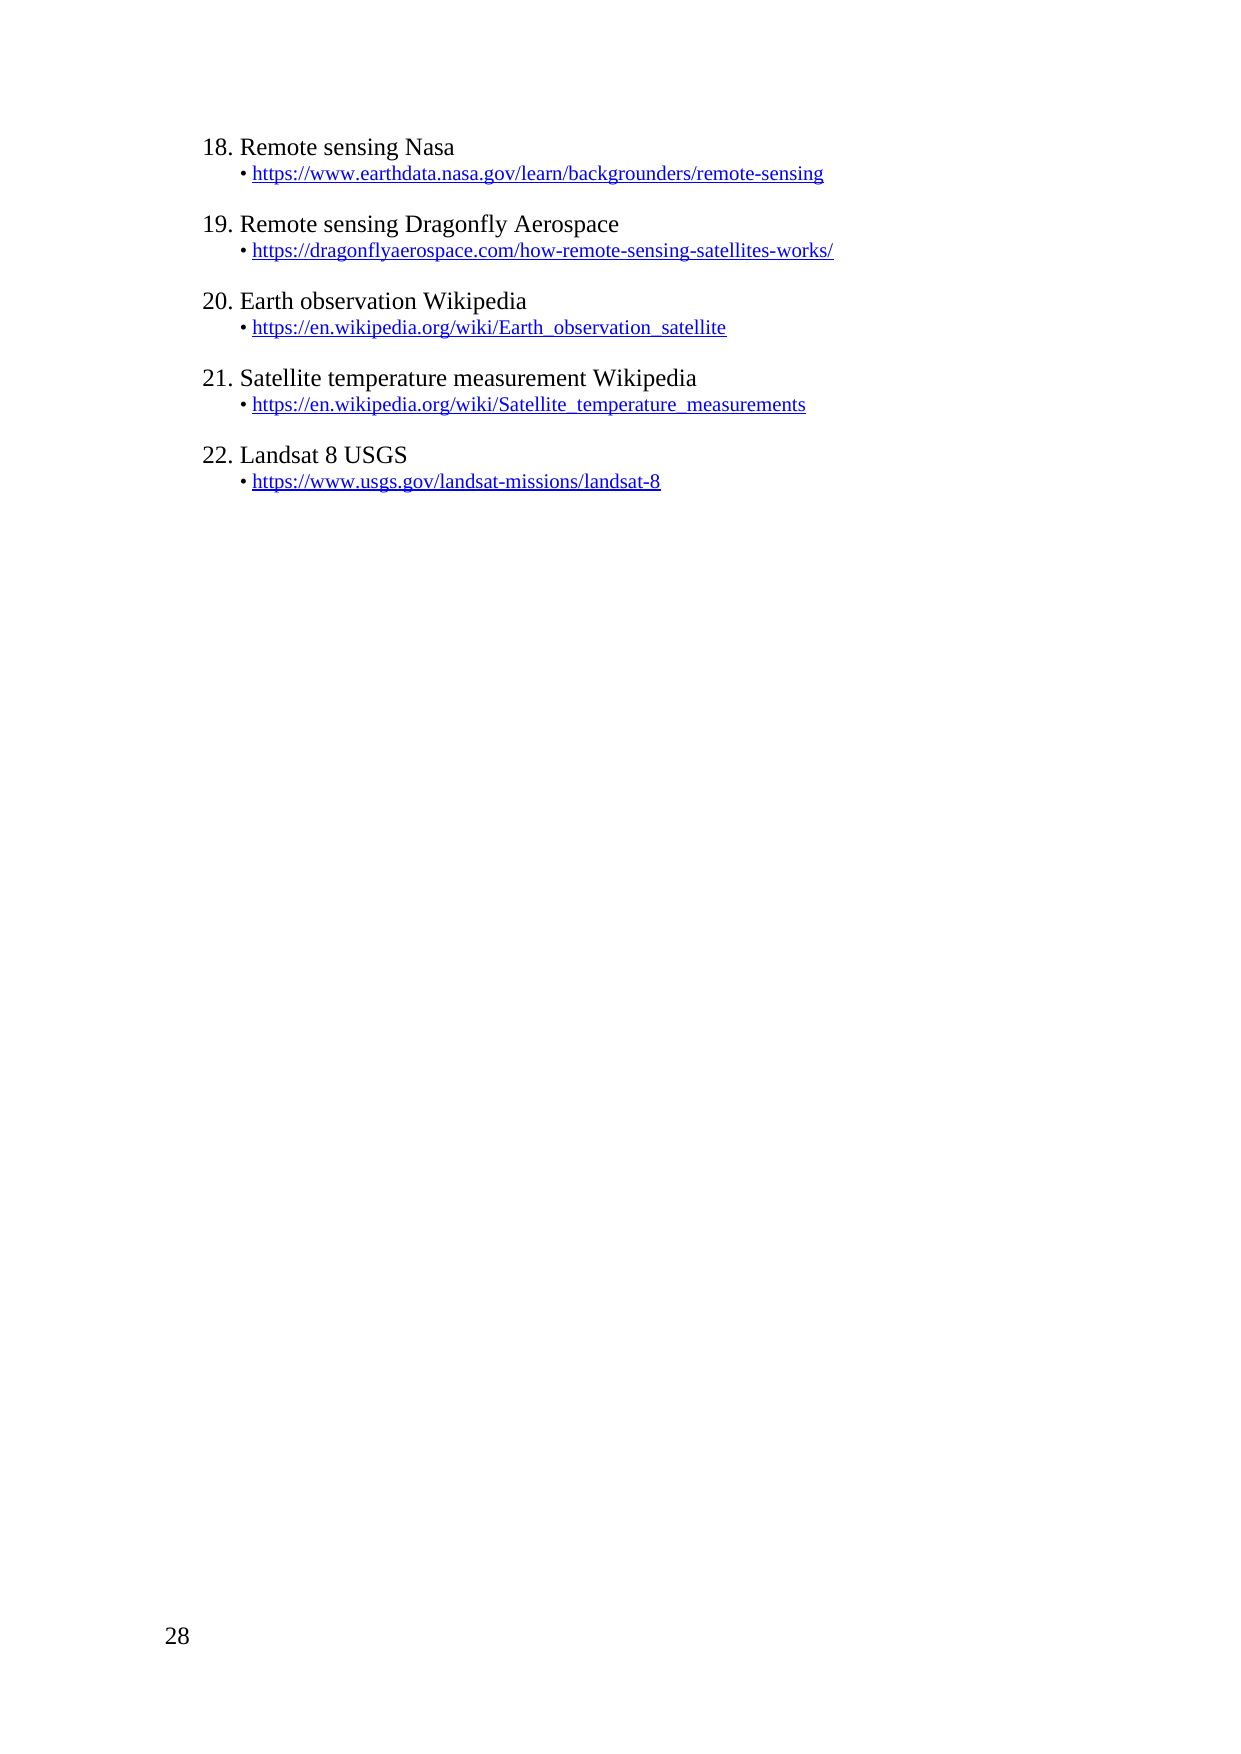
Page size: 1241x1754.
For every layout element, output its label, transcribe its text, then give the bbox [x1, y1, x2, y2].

list • https://dragonflyaerospace.com/how-remote-sensing-satellites-works/ [239, 238, 1159, 262]
list Earth observation Wikipedia [202, 286, 1159, 315]
list • https://en.wikipedia.org/wiki/Satellite_temperature_measurements [239, 392, 1159, 416]
list • https://www.usgs.gov/landsat-missions/landsat-8 [239, 469, 1159, 493]
list Remote sensing Nasa [202, 132, 1159, 161]
list Landsat 8 USGS [202, 440, 1159, 469]
list Satellite temperature measurement Wikipedia [202, 363, 1159, 392]
list Remote sensing Dragonfly Aerospace [202, 209, 1159, 238]
list • https://en.wikipedia.org/wiki/Earth_observation_satellite [239, 315, 1159, 339]
list • https://www.earthdata.nasa.gov/learn/backgrounders/remote-sensing [239, 161, 1159, 185]
